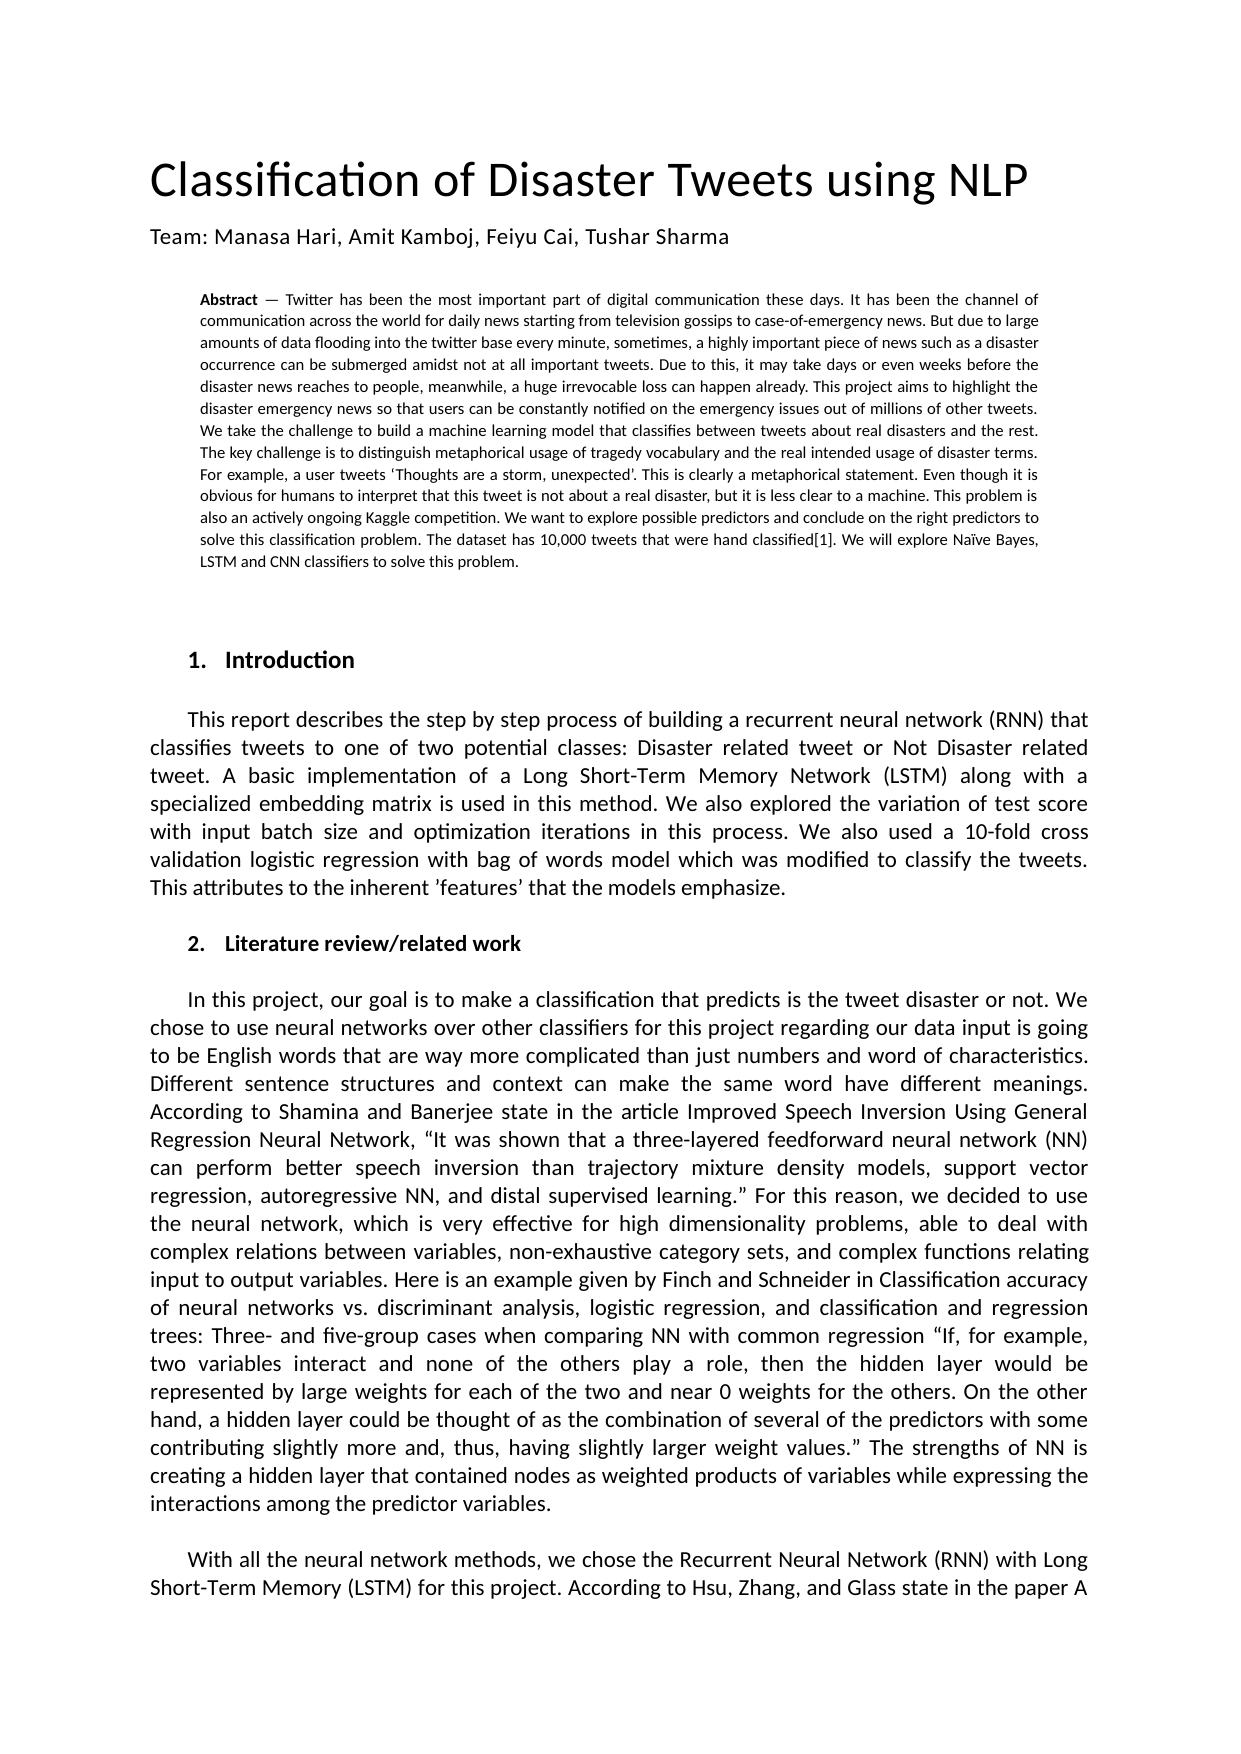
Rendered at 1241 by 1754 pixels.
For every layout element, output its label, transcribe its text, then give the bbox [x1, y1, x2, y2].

list Introduction [187, 644, 1090, 674]
text In this project, our goal is to make a classification that predicts is the tweet disaster or not. We chose to use neural networks over other classifiers for this project regarding our data input is going to be English words that are way more complicated than just numbers and word of characteristics. Different sentence structures and context can make the same word have different meanings. According to Shamina and Banerjee state in the article Improved Speech Inversion Using General Regression Neural Network, “It was shown that a three-layered feedforward neural network (NN) can perform better speech inversion than trajectory mixture density models, support vector regression, autoregressive NN, and distal supervised learning.” For this reason, we decided to use the neural network, which is very effective for high dimensionality problems, able to deal with complex relations between variables, non-exhaustive category sets, and complex functions relating input to output variables. Here is an example given by Finch and Schneider in Classification accuracy of neural networks vs. discriminant analysis, logistic regression, and classification and regression trees: Three- and five-group cases when comparing NN with common regression “If, for example, two variables interact and none of the others play a role, then the hidden layer would be represented by large weights for each of the two and near 0 weights for the others. On the other hand, a hidden layer could be thought of as the combination of several of the predictors with some contributing slightly more and, thus, having slightly larger weight values.” The strengths of NN is creating a hidden layer that contained nodes as weighted products of variables while expressing the interactions among the predictor variables. [150, 985, 1090, 1517]
text Team: Manasa Hari, Amit Kamboj, Feiyu Cai, Tushar Sharma [150, 221, 1090, 250]
text Abstract — Twitter has been the most important part of digital communication these days. It has been the channel of communication across the world for daily news starting from television gossips to case-of-emergency news. But due to large amounts of data flooding into the twitter base every minute, sometimes, a highly important piece of news such as a disaster occurrence can be submerged amidst not at all important tweets. Due to this, it may take days or even weeks before the disaster news reaches to people, meanwhile, a huge irrevocable loss can happen already. This project aims to highlight the disaster emergency news so that users can be constantly notified on the emergency issues out of millions of other tweets. We take the challenge to build a machine learning model that classifies between tweets about real disasters and the rest. The key challenge is to distinguish metaphorical usage of tragedy vocabulary and the real intended usage of disaster terms. For example, a user tweets ‘Thoughts are a storm, unexpected’. This is clearly a metaphorical statement. Even though it is obvious for humans to interpret that this tweet is not about a real disaster, but it is less clear to a machine. This problem is also an actively ongoing Kaggle competition. We want to explore possible predictors and conclude on the right predictors to solve this classification problem. The dataset has 10,000 tweets that were hand classified[1]. We will explore Naïve Bayes, LSTM and CNN classifiers to solve this problem. [200, 287, 1040, 572]
title Classification of Disaster Tweets using NLP [150, 150, 1090, 208]
text This report describes the step by step process of building a recurrent neural network (RNN) that classifies tweets to one of two potential classes: Disaster related tweet or Not Disaster related tweet. A basic implementation of a Long Short-Term Memory Network (LSTM) along with a specialized embedding matrix is used in this method. We also explored the variation of test score with input batch size and optimization iterations in this process. We also used a 10-fold cross validation logistic regression with bag of words model which was modified to classify the tweets. This attributes to the inherent ’features’ that the models emphasize. [150, 705, 1090, 901]
list Literature review/related work [187, 929, 1090, 957]
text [150, 1545, 1090, 1601]
